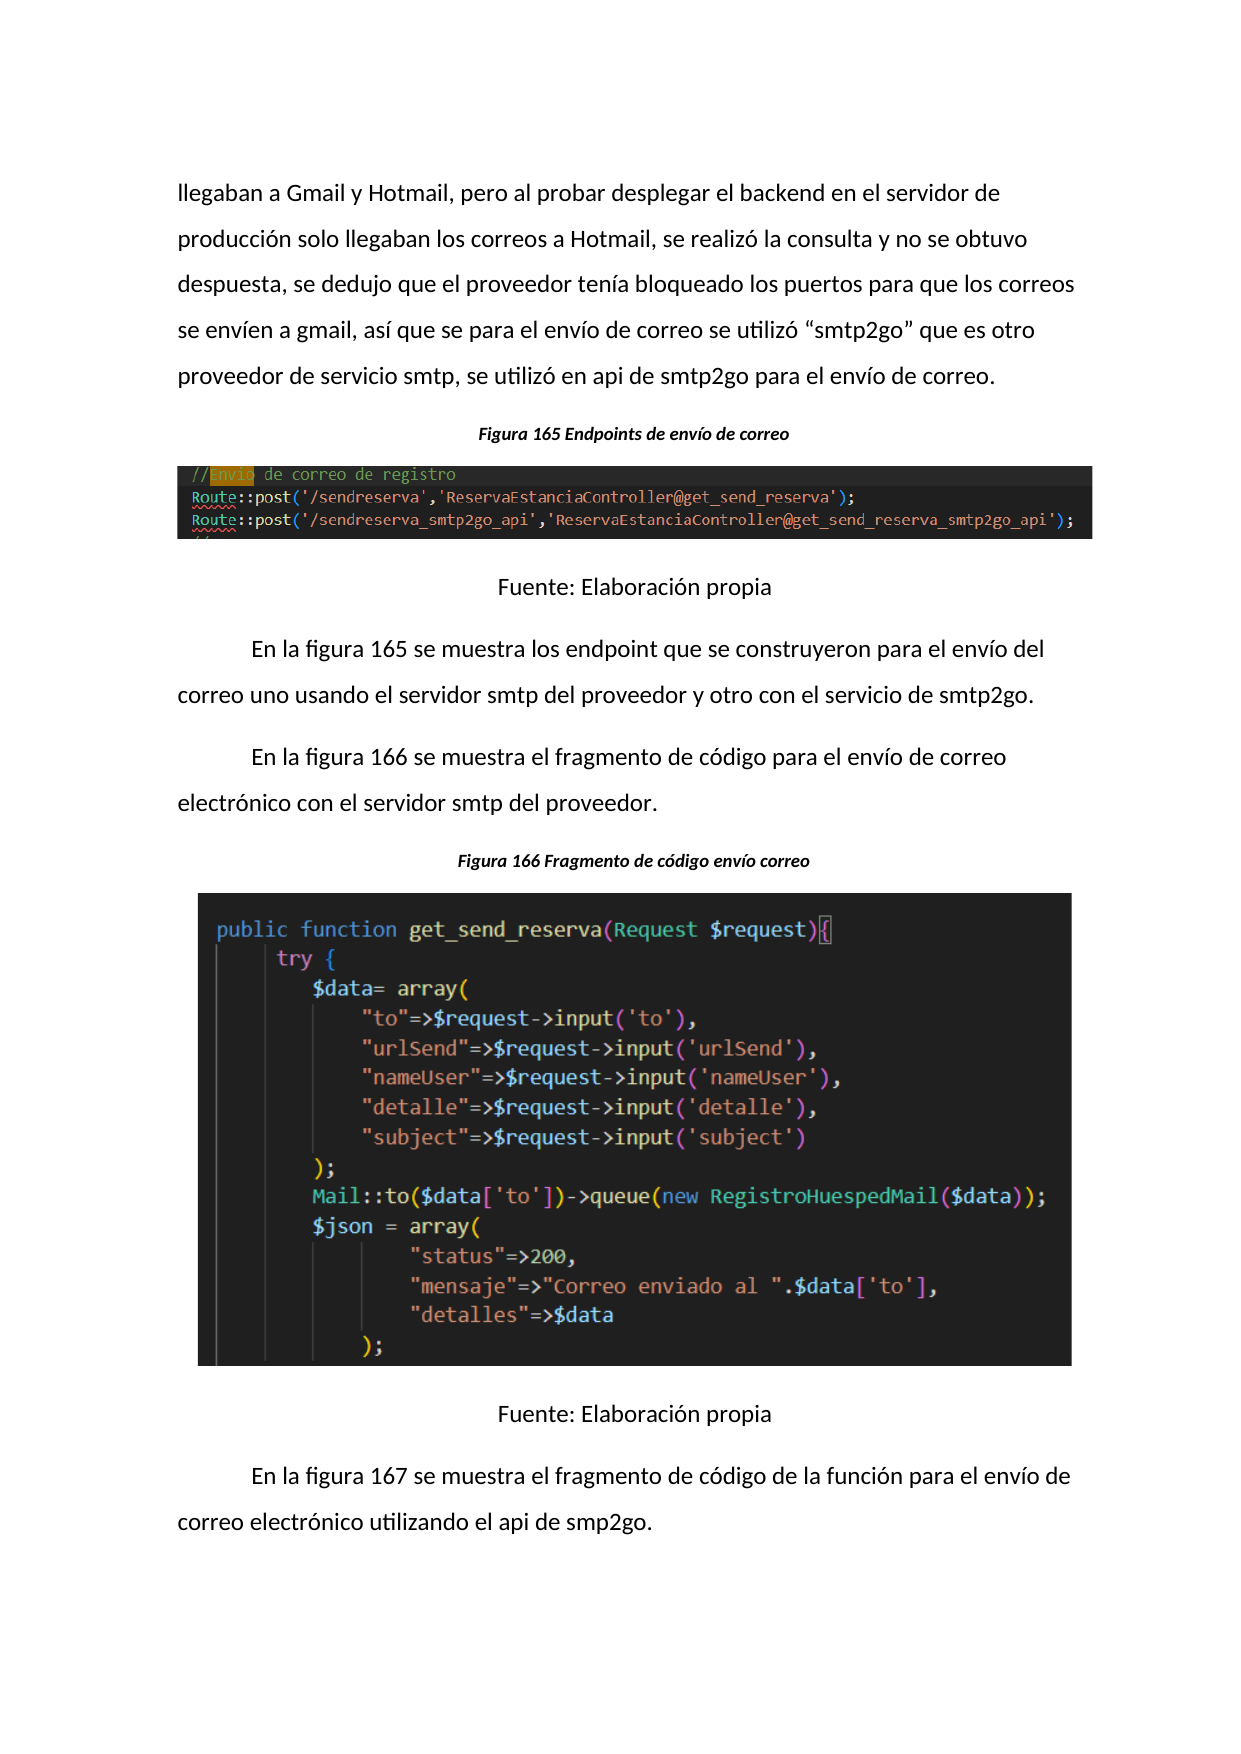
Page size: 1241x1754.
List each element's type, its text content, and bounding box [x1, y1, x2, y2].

text En la figura 167 se muestra el fragmento de código de la función para el envío de correo electrónico utilizando el api de smp2go. [177, 1460, 1092, 1536]
picture [197, 893, 1072, 1366]
text Figura 166 Fragmento de código envío correo [177, 849, 1092, 872]
picture [177, 466, 1093, 539]
text En la figura 166 se muestra el fragmento de código para el envío de correo electrónico con el servidor smtp del proveedor. [177, 741, 1092, 818]
text En la figura 165 se muestra los endpoint que se construyeron para el envío del correo uno usando el servidor smtp del proveedor y otro con el servicio de smtp2go. [177, 633, 1092, 709]
text Fuente: Elaboración propia [177, 571, 1092, 601]
text Fuente: Elaboración propia [177, 1398, 1092, 1428]
text Figura 165 Endpoints de envío de correo [177, 422, 1092, 445]
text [177, 177, 1092, 391]
